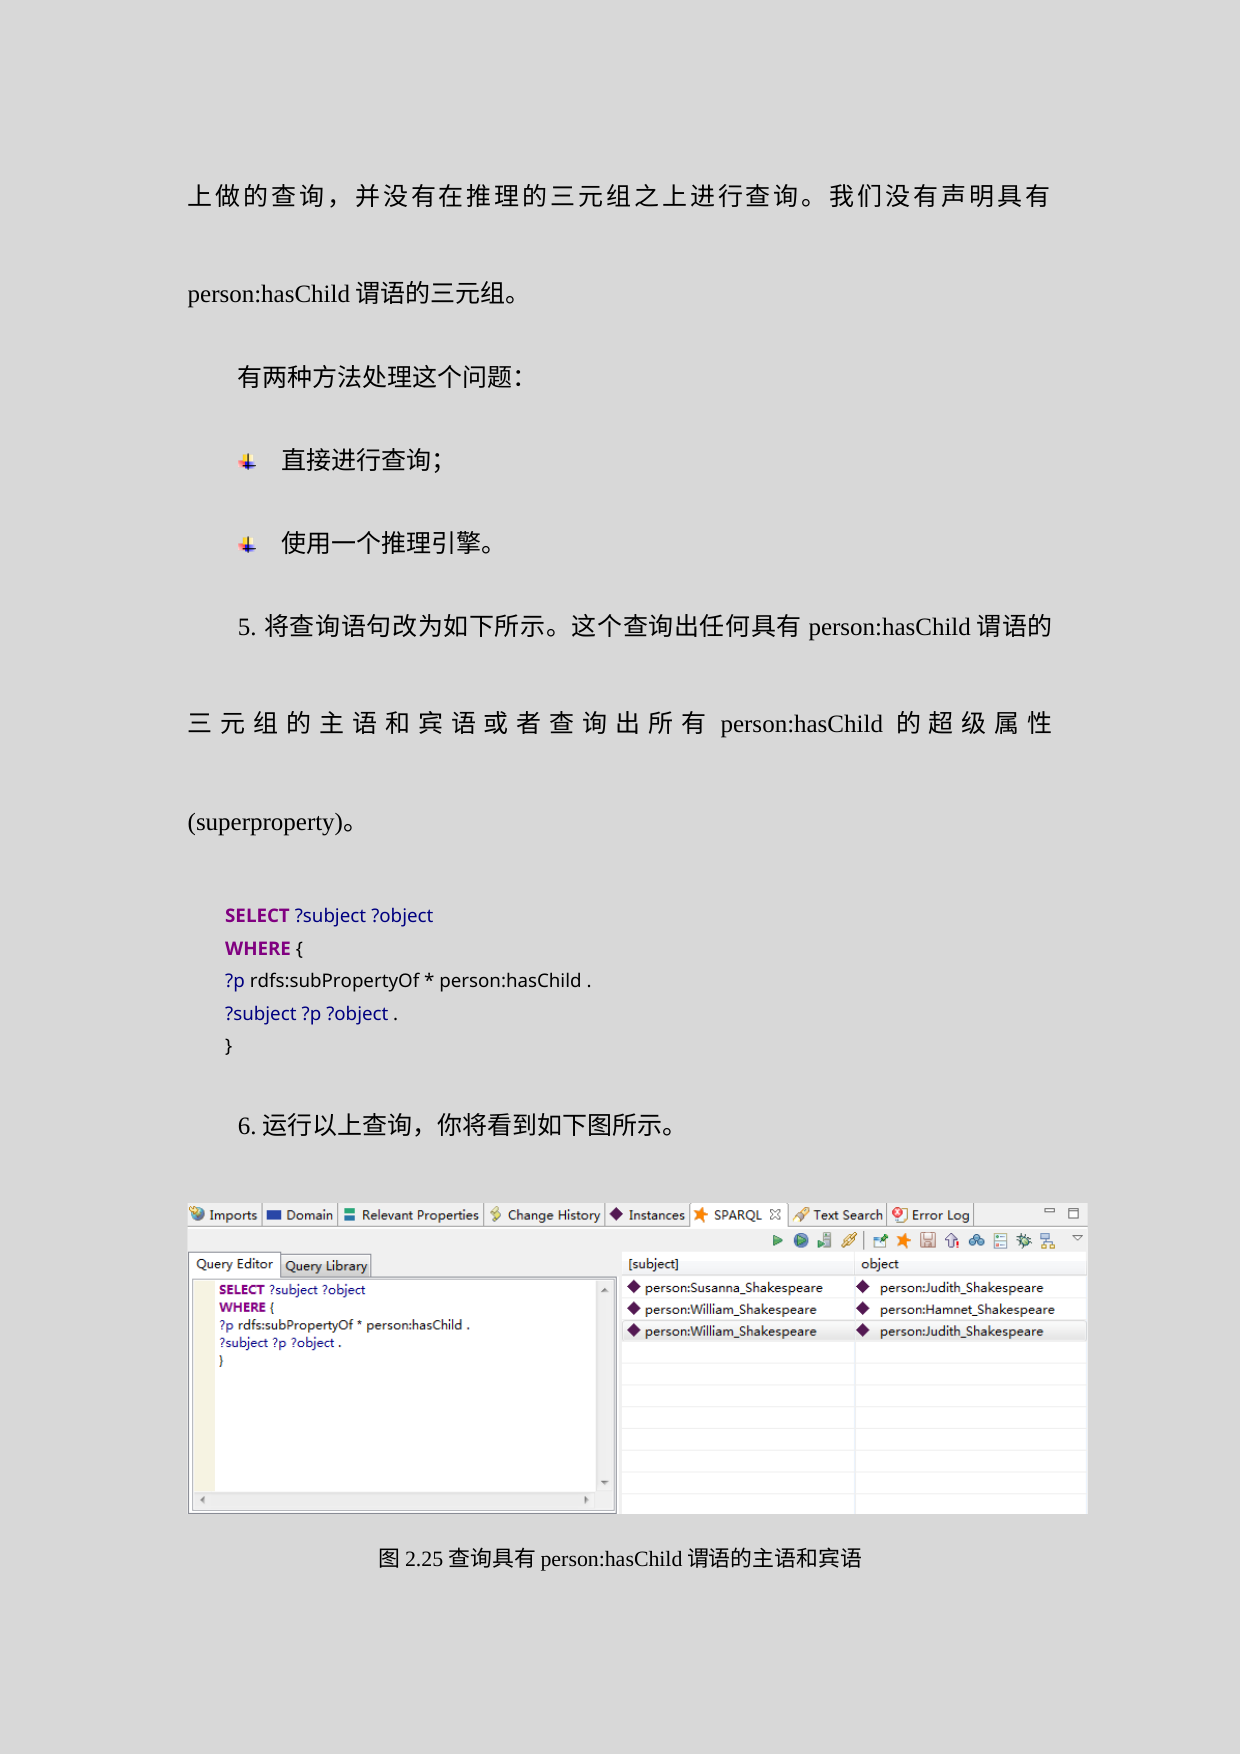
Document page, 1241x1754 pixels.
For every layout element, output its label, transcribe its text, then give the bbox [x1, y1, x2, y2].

list 直接进行查询； [237, 426, 1053, 491]
picture [238, 452, 256, 470]
list 使用一个推理引擎。 [237, 509, 1053, 574]
text 有两种方法处理这个问题： [187, 343, 1053, 408]
picture [187, 1203, 1088, 1514]
text 图2.25 查询具有person:hasChild谓语的主语和宾语 [187, 1541, 1053, 1573]
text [187, 162, 1053, 324]
table_header SELECT ?subject ?object WHERE { ?p rdfs:subPropertyOf * person:hasChild . ?subject ?p ?object . } 6. 运行以上查询，你将看到如下图所示。 [176, 899, 1064, 1541]
text 5. 将查询语句改为如下所示。这个查询出任何具有person:hasChild谓语的三元组的主语和宾语或者查询出所有person:hasChild的超级属性(superproperty)。 [187, 592, 1053, 852]
picture [238, 535, 256, 553]
